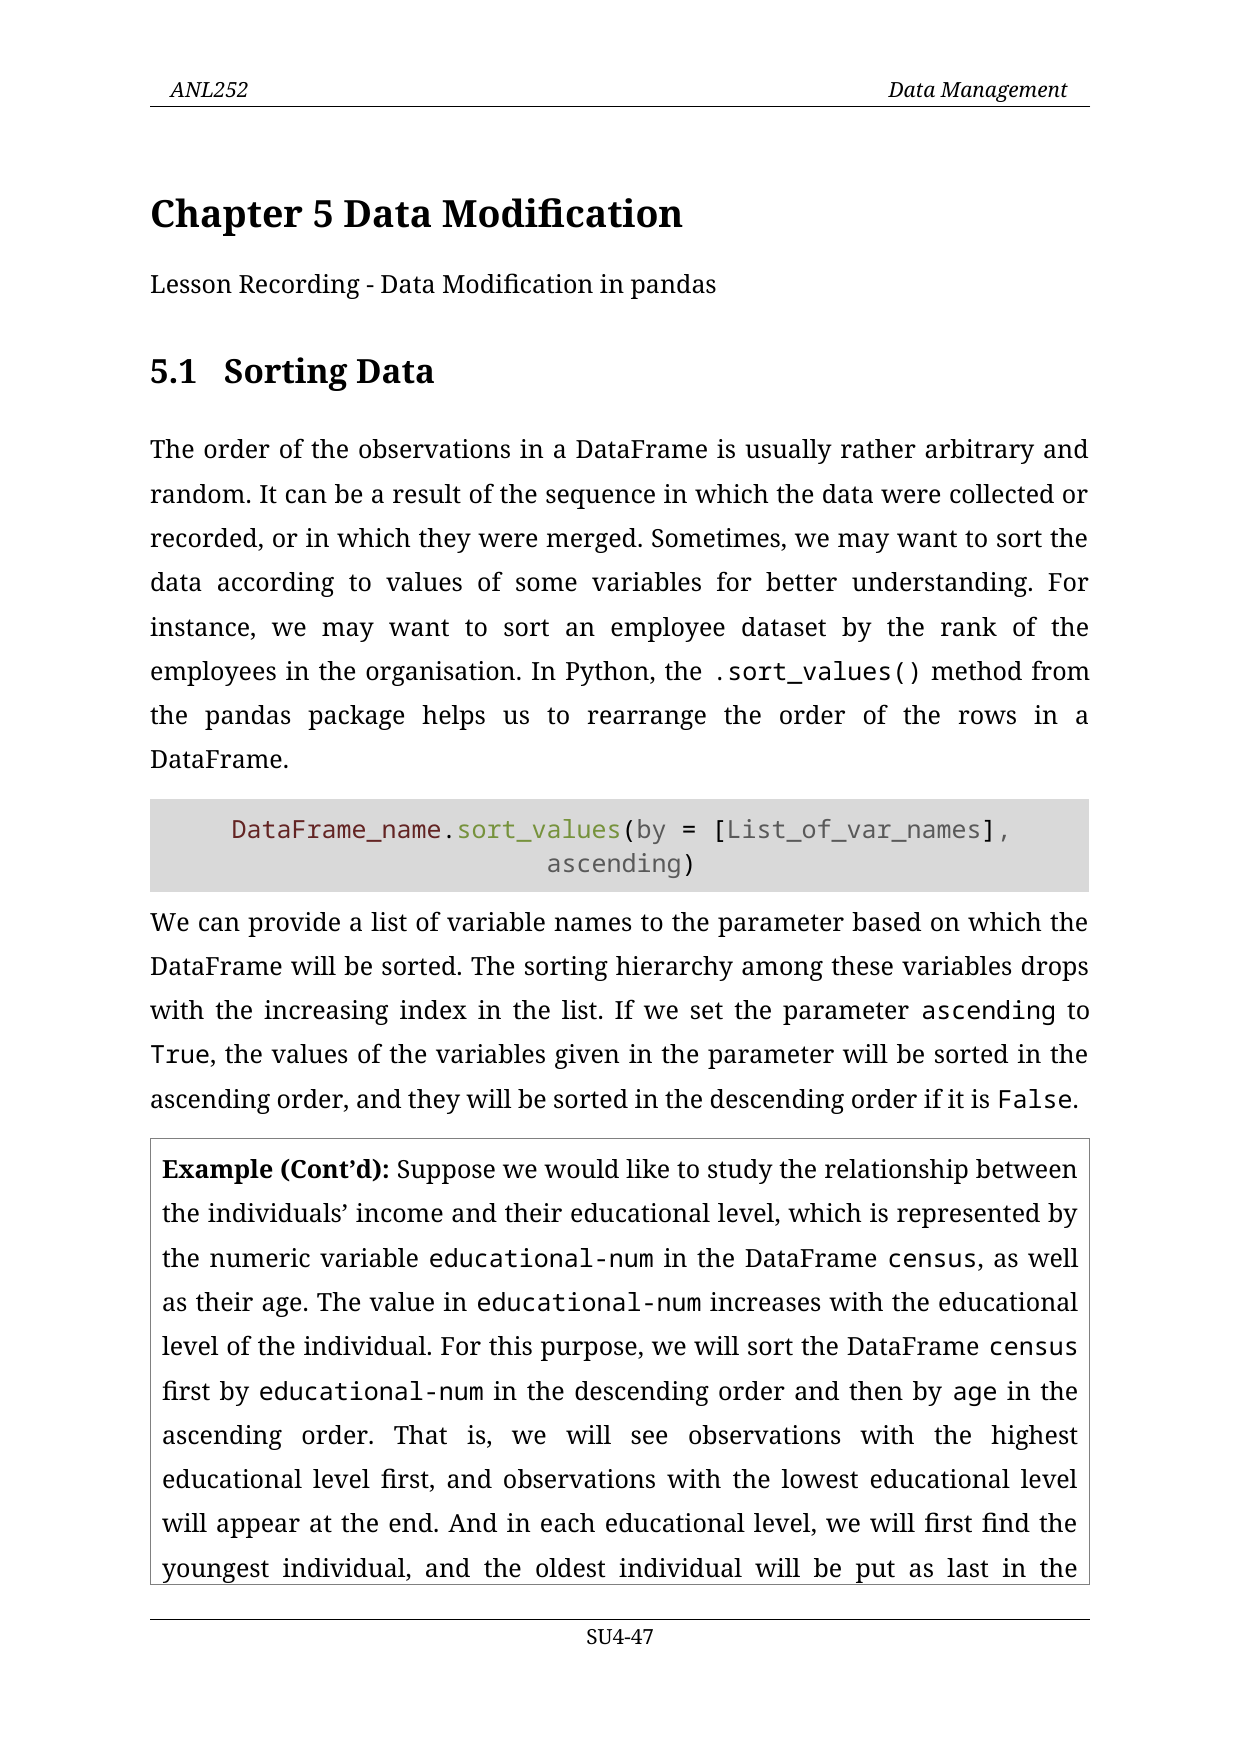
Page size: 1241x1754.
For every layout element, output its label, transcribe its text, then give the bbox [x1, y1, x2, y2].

text We can provide a list of variable names to the parameter based on which the DataFrame will be sorted. The sorting hierarchy among these variables drops with the increasing index in the list. If we set the parameter ascending to True, the values of the variables given in the parameter will be sorted in the ascending order, and they will be sorted in the descending order if it is False. [150, 904, 1090, 1116]
subtitle 5.1 Sorting Data [150, 348, 1090, 393]
subtitle Chapter 5 Data Modification [150, 187, 1090, 238]
text Lesson Recording - Data Modification in pandas [150, 266, 1090, 300]
text The order of the observations in a DataFrame is usually rather arbitrary and random. It can be a result of the sequence in which the data were collected or recorded, or in which they were merged. Sometimes, we may want to sort the data according to values of some variables for better understanding. For instance, we may want to sort an employee dataset by the rank of the employees in the organisation. In Python, the .sort_values() method from the pandas package helps us to rearrange the order of the rows in a DataFrame. [150, 432, 1090, 776]
table_header DataFrame_name.sort_values(by = [List_of_var_names], ascending) [150, 799, 1089, 892]
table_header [151, 1139, 1089, 1584]
